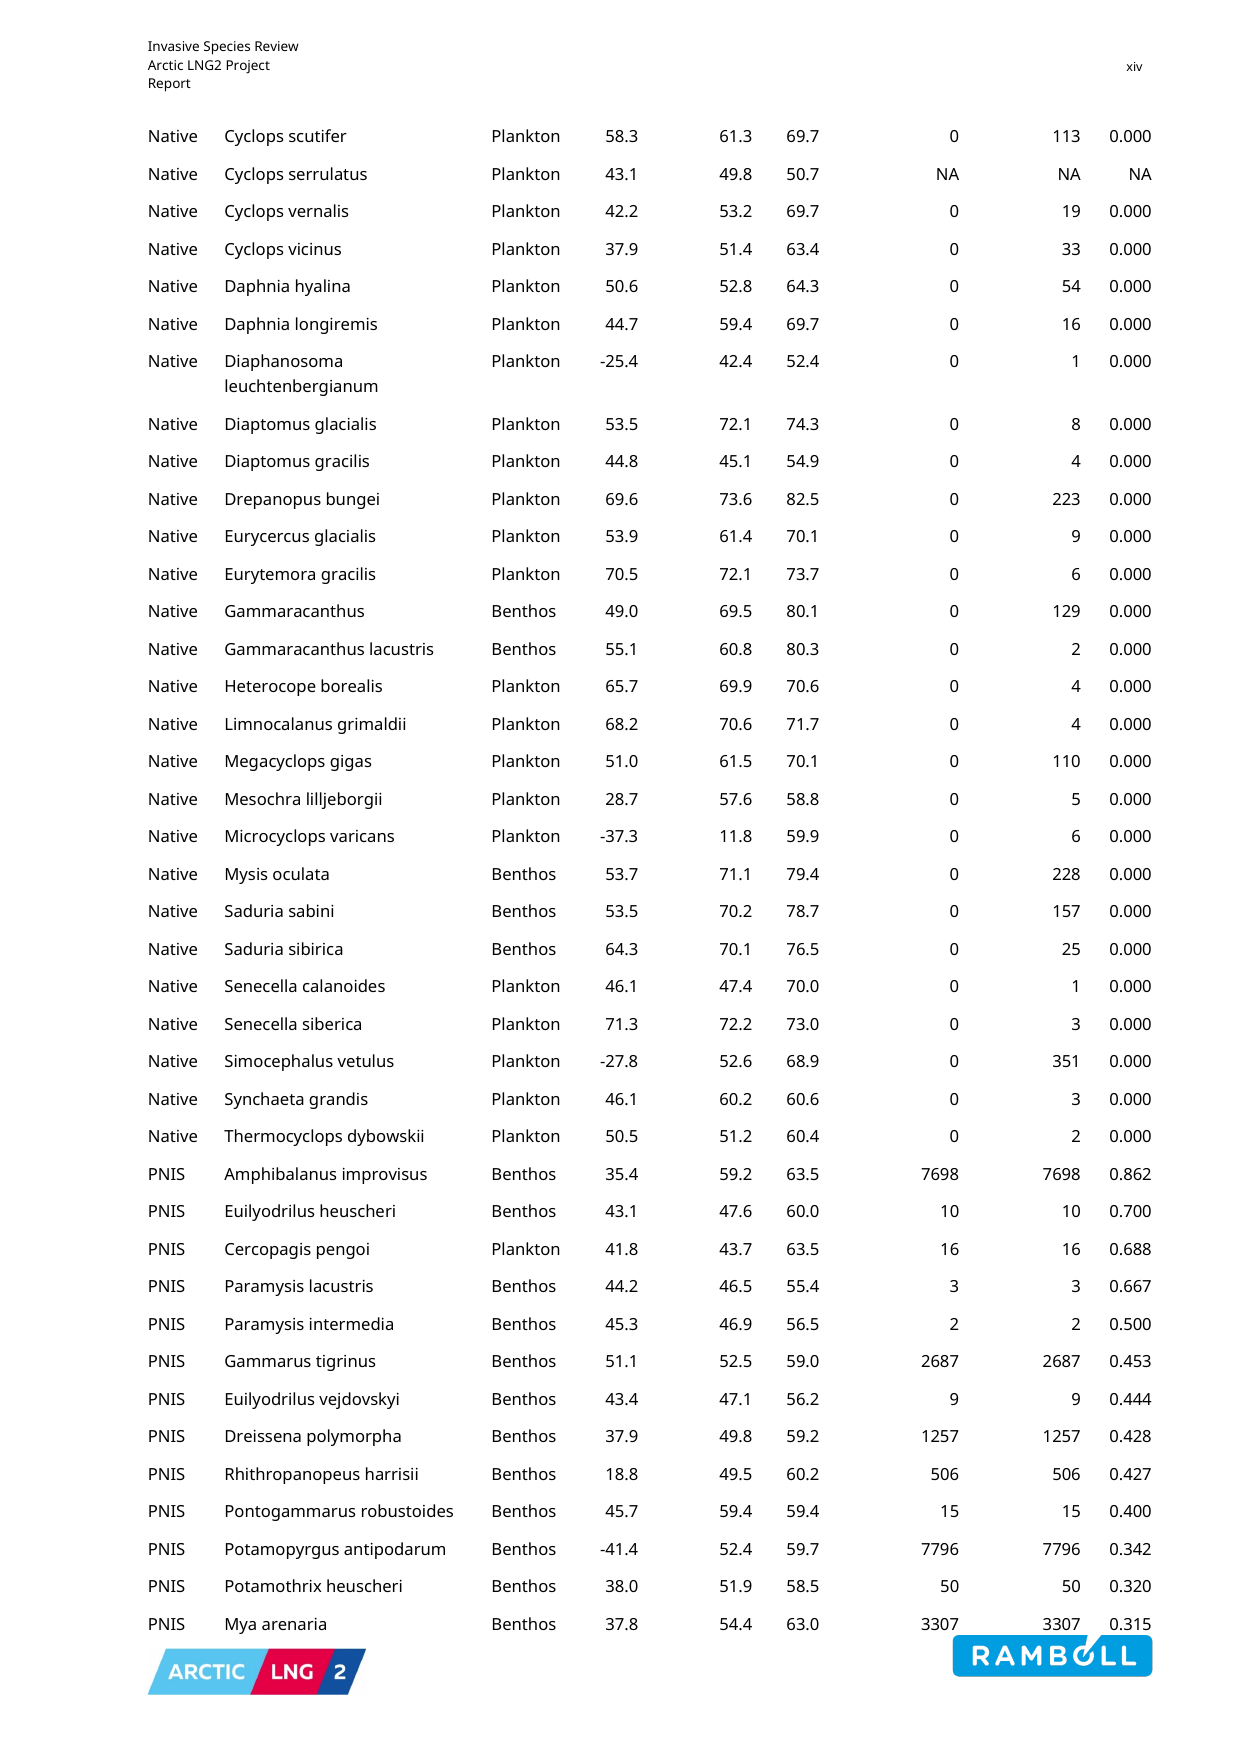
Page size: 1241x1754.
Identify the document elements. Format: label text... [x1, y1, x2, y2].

table_cell Native [136, 410, 213, 447]
table_cell 52.5 [649, 1348, 763, 1385]
picture [1074, 1635, 1100, 1665]
table_cell Mesochra lilljeborgii [213, 785, 480, 822]
table_cell 73.6 [649, 485, 763, 522]
table_cell 52.4 [763, 348, 830, 410]
table_cell 70.6 [763, 673, 830, 710]
table_cell 50.7 [763, 160, 830, 197]
table_cell 54.4 [649, 1610, 763, 1635]
table_cell 41.8 [575, 1235, 649, 1272]
table_cell Native [136, 823, 213, 860]
table_cell 223 [970, 485, 1092, 522]
table_cell 54 [970, 273, 1092, 310]
table_cell 71.7 [763, 710, 830, 747]
table_cell 59.4 [649, 310, 763, 347]
table_cell 0 [830, 1085, 970, 1122]
table_cell 0.700 [1092, 1198, 1163, 1235]
table_cell 44.7 [575, 310, 649, 347]
table_cell 4 [970, 673, 1092, 710]
table_cell 0.000 [1092, 348, 1163, 410]
table_cell Microcyclops varicans [213, 823, 480, 860]
table_cell 2687 [830, 1348, 970, 1385]
table_cell 47.4 [649, 973, 763, 1010]
table_cell Benthos [480, 1498, 575, 1535]
table_cell 0.428 [1092, 1423, 1163, 1460]
table_cell Plankton [480, 348, 575, 410]
table_cell 60.4 [763, 1123, 830, 1160]
table_cell Native [136, 598, 213, 635]
table_cell 0 [830, 1123, 970, 1160]
table_cell 76.5 [763, 935, 830, 972]
table_cell 0.000 [1092, 448, 1163, 485]
table_cell 0 [830, 710, 970, 747]
table_cell 0 [830, 235, 970, 272]
table_cell 53.9 [575, 523, 649, 560]
table_cell 0.400 [1092, 1498, 1163, 1535]
table_cell 64.3 [763, 273, 830, 310]
table_cell 43.7 [649, 1235, 763, 1272]
table_cell Potamothrix heuscheri [213, 1573, 480, 1610]
table_cell 0 [830, 1048, 970, 1085]
table_cell 129 [970, 598, 1092, 635]
table_cell Benthos [480, 635, 575, 672]
table_cell 16 [830, 1235, 970, 1272]
table_cell 59.4 [763, 1498, 830, 1535]
table_cell 61.4 [649, 523, 763, 560]
table_cell Gammaracanthus lacustris [213, 635, 480, 672]
table_cell 0.320 [1092, 1573, 1163, 1610]
table_cell 0.000 [1092, 935, 1163, 972]
table_cell 37.9 [575, 235, 649, 272]
table_cell 16 [970, 1235, 1092, 1272]
table_cell 2 [970, 1123, 1092, 1160]
table_cell Cyclops vicinus [213, 235, 480, 272]
table_cell Plankton [480, 448, 575, 485]
table_cell Diaphanosoma leuchtenbergianum [213, 348, 480, 410]
table_cell Native [136, 860, 213, 897]
table_cell 43.1 [575, 160, 649, 197]
table_cell 0.000 [1092, 748, 1163, 785]
table_cell Euilyodrilus heuscheri [213, 1198, 480, 1235]
table_cell Benthos [480, 1310, 575, 1347]
table_cell 2687 [970, 1348, 1092, 1385]
table_cell Native [136, 1048, 213, 1085]
table_cell Benthos [480, 1535, 575, 1572]
table_cell 0.000 [1092, 273, 1163, 310]
table_cell Eurycercus glacialis [213, 523, 480, 560]
table_cell Simocephalus vetulus [213, 1048, 480, 1085]
table_cell Benthos [480, 1460, 575, 1497]
table_cell 9 [970, 523, 1092, 560]
table_cell 0.000 [1092, 1123, 1163, 1160]
table_cell 59.4 [649, 1498, 763, 1535]
table_cell 69.7 [763, 310, 830, 347]
table_cell Plankton [480, 1048, 575, 1085]
table_cell 63.5 [763, 1160, 830, 1197]
table_cell 0.315 [1092, 1610, 1163, 1635]
table_cell 37.8 [575, 1610, 649, 1635]
table_cell -37.3 [575, 823, 649, 860]
table_cell 58.5 [763, 1573, 830, 1610]
table_cell Pontogammarus robustoides [213, 1498, 480, 1535]
table_cell Euilyodrilus vejdovskyi [213, 1385, 480, 1422]
table_cell 0.427 [1092, 1460, 1163, 1497]
table_cell Thermocyclops dybowskii [213, 1123, 480, 1160]
table_cell 52.4 [649, 1535, 763, 1572]
table_cell 68.9 [763, 1048, 830, 1085]
table_cell Plankton [480, 160, 575, 197]
table_cell Plankton [480, 235, 575, 272]
table_cell 0.000 [1092, 235, 1163, 272]
table_cell 50.5 [575, 1123, 649, 1160]
table_cell Plankton [480, 310, 575, 347]
table_cell 50 [830, 1573, 970, 1610]
table_cell 0.000 [1092, 1085, 1163, 1122]
table_cell 55.4 [763, 1273, 830, 1310]
table_cell Benthos [480, 598, 575, 635]
table_cell 1257 [970, 1423, 1092, 1460]
table_cell 0 [830, 448, 970, 485]
table_cell 69.9 [649, 673, 763, 710]
table_cell 42.4 [649, 348, 763, 410]
table_cell Native [136, 485, 213, 522]
table_cell Gammarus tigrinus [213, 1348, 480, 1385]
table_cell Native [136, 348, 213, 410]
table_cell 0.000 [1092, 635, 1163, 672]
table_cell 60.8 [649, 635, 763, 672]
table_cell PNIS [136, 1460, 213, 1497]
table_cell 49.8 [649, 160, 763, 197]
table_cell 7698 [970, 1160, 1092, 1197]
table_cell 53.5 [575, 898, 649, 935]
table_cell Plankton [480, 748, 575, 785]
table_cell 71.3 [575, 1010, 649, 1047]
table_cell Plankton [480, 973, 575, 1010]
table_cell 0.000 [1092, 123, 1163, 160]
table_cell 0 [830, 935, 970, 972]
table_cell PNIS [136, 1423, 213, 1460]
table_cell 0 [830, 348, 970, 410]
table_cell Plankton [480, 1085, 575, 1122]
table_cell Drepanopus bungei [213, 485, 480, 522]
table_cell 3307 [830, 1610, 970, 1635]
table_cell Native [136, 448, 213, 485]
table_cell 5 [970, 785, 1092, 822]
table_cell 51.4 [649, 235, 763, 272]
table_cell 2 [970, 635, 1092, 672]
table_cell 63.0 [763, 1610, 830, 1635]
table_cell 11.8 [649, 823, 763, 860]
table_cell PNIS [136, 1348, 213, 1385]
table_cell 69.6 [575, 485, 649, 522]
table_cell 25 [970, 935, 1092, 972]
table_cell 0.000 [1092, 710, 1163, 747]
table_cell 0 [830, 673, 970, 710]
table_cell -27.8 [575, 1048, 649, 1085]
table_cell 46.5 [649, 1273, 763, 1310]
table_cell 506 [970, 1460, 1092, 1497]
table_cell Native [136, 898, 213, 935]
table_cell 50.6 [575, 273, 649, 310]
table_cell Benthos [480, 898, 575, 935]
table_cell 18.8 [575, 1460, 649, 1497]
table_cell 113 [970, 123, 1092, 160]
table_cell Dreissena polymorpha [213, 1423, 480, 1460]
table_cell Daphnia longiremis [213, 310, 480, 347]
table_cell 56.2 [763, 1385, 830, 1422]
table_cell 228 [970, 860, 1092, 897]
table_cell 0.453 [1092, 1348, 1163, 1385]
table_cell 3 [830, 1273, 970, 1310]
table_cell 0 [830, 198, 970, 235]
table_cell 63.4 [763, 235, 830, 272]
table_cell Plankton [480, 823, 575, 860]
table_cell 0.000 [1092, 310, 1163, 347]
table_cell Benthos [480, 1198, 575, 1235]
table_cell 70.1 [763, 748, 830, 785]
table_cell Paramysis lacustris [213, 1273, 480, 1310]
table_cell 56.5 [763, 1310, 830, 1347]
table_cell 59.0 [763, 1348, 830, 1385]
table_cell Plankton [480, 1010, 575, 1047]
table_cell Plankton [480, 560, 575, 597]
table_cell Cyclops scutifer [213, 123, 480, 160]
table_cell 0 [830, 973, 970, 1010]
table_cell 72.1 [649, 560, 763, 597]
table_cell Limnocalanus grimaldii [213, 710, 480, 747]
table_cell 0 [830, 310, 970, 347]
table_cell Plankton [480, 1235, 575, 1272]
table_cell Native [136, 560, 213, 597]
table_cell 3 [970, 1273, 1092, 1310]
table_cell 42.2 [575, 198, 649, 235]
table_cell 70.1 [649, 935, 763, 972]
table_cell 0.000 [1092, 1010, 1163, 1047]
table_cell 46.1 [575, 973, 649, 1010]
table_cell Native [136, 1010, 213, 1047]
table_cell 45.1 [649, 448, 763, 485]
table_cell 59.7 [763, 1535, 830, 1572]
table_cell Potamopyrgus antipodarum [213, 1535, 480, 1572]
table_cell Benthos [480, 1385, 575, 1422]
table_cell Paramysis intermedia [213, 1310, 480, 1347]
table_cell Plankton [480, 198, 575, 235]
table_cell Native [136, 1085, 213, 1122]
table_cell Plankton [480, 673, 575, 710]
table_cell 54.9 [763, 448, 830, 485]
table_cell Plankton [480, 273, 575, 310]
table_cell 3307 [970, 1610, 1092, 1635]
table_cell 0 [830, 485, 970, 522]
table_cell Native [136, 785, 213, 822]
table_cell 0 [830, 523, 970, 560]
table_cell 0.000 [1092, 598, 1163, 635]
picture [147, 1648, 366, 1695]
table_cell 53.7 [575, 860, 649, 897]
table_cell 0.000 [1092, 560, 1163, 597]
table_cell 80.1 [763, 598, 830, 635]
table_cell PNIS [136, 1310, 213, 1347]
table_cell Benthos [480, 1573, 575, 1610]
table_cell 4 [970, 710, 1092, 747]
table_cell 0 [830, 635, 970, 672]
table_cell Senecella calanoides [213, 973, 480, 1010]
table_cell 43.4 [575, 1385, 649, 1422]
table_cell 74.3 [763, 410, 830, 447]
table_cell 8 [970, 410, 1092, 447]
table_cell 69.7 [763, 123, 830, 160]
table_cell 10 [830, 1198, 970, 1235]
table_cell 47.6 [649, 1198, 763, 1235]
table_cell 61.5 [649, 748, 763, 785]
table_cell 79.4 [763, 860, 830, 897]
table_cell 0 [830, 410, 970, 447]
table_cell Saduria sibirica [213, 935, 480, 972]
table_cell PNIS [136, 1535, 213, 1572]
table_cell 0.000 [1092, 410, 1163, 447]
table_cell 15 [970, 1498, 1092, 1535]
table_cell 0.000 [1092, 485, 1163, 522]
table_cell Plankton [480, 410, 575, 447]
table_cell 0 [830, 860, 970, 897]
table_cell Native [136, 160, 213, 197]
table_cell Native [136, 198, 213, 235]
table_cell 0.000 [1092, 823, 1163, 860]
table_cell Plankton [480, 785, 575, 822]
table_cell 60.2 [763, 1460, 830, 1497]
table_cell 0.000 [1092, 523, 1163, 560]
table_cell 44.8 [575, 448, 649, 485]
table_cell 7796 [970, 1535, 1092, 1572]
table_cell 47.1 [649, 1385, 763, 1422]
table_cell Native [136, 273, 213, 310]
table_cell 0 [830, 823, 970, 860]
table_cell 61.3 [649, 123, 763, 160]
table_cell 70.5 [575, 560, 649, 597]
table_cell 58.3 [575, 123, 649, 160]
table_cell PNIS [136, 1273, 213, 1310]
table_cell Amphibalanus improvisus [213, 1160, 480, 1197]
table_cell 51.9 [649, 1573, 763, 1610]
table_cell 55.1 [575, 635, 649, 672]
table_cell 73.7 [763, 560, 830, 597]
table_cell Mya arenaria [213, 1610, 480, 1635]
table_cell 1 [970, 348, 1092, 410]
picture [1022, 1646, 1041, 1665]
table_cell 1 [970, 973, 1092, 1010]
table_cell PNIS [136, 1160, 213, 1197]
table_cell Benthos [480, 1273, 575, 1310]
table_cell Gammaracanthus [213, 598, 480, 635]
table_cell 0.000 [1092, 973, 1163, 1010]
table_cell 0 [830, 785, 970, 822]
table_cell 72.1 [649, 410, 763, 447]
table_cell 506 [830, 1460, 970, 1497]
table_cell 15 [830, 1498, 970, 1535]
picture [1102, 1646, 1115, 1665]
table_cell 46.1 [575, 1085, 649, 1122]
table_cell 51.1 [575, 1348, 649, 1385]
table_cell PNIS [136, 1235, 213, 1272]
picture [1051, 1646, 1066, 1665]
table_cell NA [1092, 160, 1163, 197]
table_cell 28.7 [575, 785, 649, 822]
table_cell 4 [970, 448, 1092, 485]
table_cell 0.000 [1092, 1048, 1163, 1085]
table_cell Benthos [480, 1423, 575, 1460]
table_cell 2 [970, 1310, 1092, 1347]
table_cell 46.9 [649, 1310, 763, 1347]
table_cell NA [970, 160, 1092, 197]
table_cell 60.0 [763, 1198, 830, 1235]
table_cell 70.6 [649, 710, 763, 747]
table_cell 82.5 [763, 485, 830, 522]
table_cell Native [136, 123, 213, 160]
table_cell 65.7 [575, 673, 649, 710]
table_cell 71.1 [649, 860, 763, 897]
table_cell PNIS [136, 1498, 213, 1535]
table_cell 37.9 [575, 1423, 649, 1460]
table_cell Senecella siberica [213, 1010, 480, 1047]
table_cell 0.000 [1092, 785, 1163, 822]
table_cell NA [830, 160, 970, 197]
table_cell 73.0 [763, 1010, 830, 1047]
table_cell Eurytemora gracilis [213, 560, 480, 597]
table_cell Benthos [480, 1160, 575, 1197]
table_cell Plankton [480, 485, 575, 522]
table_cell 7698 [830, 1160, 970, 1197]
table_cell 64.3 [575, 935, 649, 972]
table_cell 59.2 [763, 1423, 830, 1460]
table_cell 57.6 [649, 785, 763, 822]
table_cell 59.2 [649, 1160, 763, 1197]
table_cell Saduria sabini [213, 898, 480, 935]
table_cell 53.5 [575, 410, 649, 447]
table_cell 0 [830, 898, 970, 935]
table_cell 0 [830, 598, 970, 635]
table_cell 110 [970, 748, 1092, 785]
table_cell Native [136, 748, 213, 785]
table_cell 0.667 [1092, 1273, 1163, 1310]
table_cell 45.3 [575, 1310, 649, 1347]
table_cell Plankton [480, 523, 575, 560]
table_cell Native [136, 235, 213, 272]
table_cell 51.0 [575, 748, 649, 785]
table_cell PNIS [136, 1610, 213, 1635]
table_cell 33 [970, 235, 1092, 272]
table_cell 63.5 [763, 1235, 830, 1272]
table_cell PNIS [136, 1573, 213, 1610]
table_cell 351 [970, 1048, 1092, 1085]
table_cell 69.7 [763, 198, 830, 235]
table_cell Native [136, 310, 213, 347]
table_cell 49.0 [575, 598, 649, 635]
table_cell Native [136, 710, 213, 747]
table_cell 52.8 [649, 273, 763, 310]
table_cell 0.444 [1092, 1385, 1163, 1422]
table_cell 0.000 [1092, 198, 1163, 235]
table_cell Plankton [480, 710, 575, 747]
table_cell Native [136, 523, 213, 560]
table_cell Daphnia hyalina [213, 273, 480, 310]
table_cell Native [136, 973, 213, 1010]
table_cell 53.2 [649, 198, 763, 235]
table_cell 43.1 [575, 1198, 649, 1235]
table_cell 38.0 [575, 1573, 649, 1610]
table_cell 0.000 [1092, 860, 1163, 897]
table_cell 0.000 [1092, 898, 1163, 935]
table_cell 78.7 [763, 898, 830, 935]
table_cell 49.5 [649, 1460, 763, 1497]
table_cell Synchaeta grandis [213, 1085, 480, 1122]
table_cell Native [136, 673, 213, 710]
table_cell 70.0 [763, 973, 830, 1010]
table_cell 52.6 [649, 1048, 763, 1085]
table_cell Mysis oculata [213, 860, 480, 897]
table_cell 9 [970, 1385, 1092, 1422]
table_cell Rhithropanopeus harrisii [213, 1460, 480, 1497]
table_cell 0 [830, 1010, 970, 1047]
table_cell Benthos [480, 860, 575, 897]
table_cell 0.500 [1092, 1310, 1163, 1347]
table_cell 10 [970, 1198, 1092, 1235]
table_cell Native [136, 935, 213, 972]
table_cell 59.9 [763, 823, 830, 860]
table_cell 60.2 [649, 1085, 763, 1122]
table_cell 3 [970, 1085, 1092, 1122]
picture [996, 1646, 1014, 1665]
table_cell Benthos [480, 1610, 575, 1635]
table_cell Cyclops vernalis [213, 198, 480, 235]
table_cell Benthos [480, 1348, 575, 1385]
table_cell 45.7 [575, 1498, 649, 1535]
table_cell Native [136, 635, 213, 672]
table_cell 19 [970, 198, 1092, 235]
table_cell Heterocope borealis [213, 673, 480, 710]
table_cell Plankton [480, 1123, 575, 1160]
table_cell 16 [970, 310, 1092, 347]
table_cell Cercopagis pengoi [213, 1235, 480, 1272]
table_cell Native [136, 1123, 213, 1160]
table_cell 80.3 [763, 635, 830, 672]
table_cell Diaptomus gracilis [213, 448, 480, 485]
table_cell PNIS [136, 1385, 213, 1422]
table_cell -41.4 [575, 1535, 649, 1572]
table_cell 51.2 [649, 1123, 763, 1160]
table_cell 0.342 [1092, 1535, 1163, 1572]
table_cell 0 [830, 123, 970, 160]
table_cell 0.688 [1092, 1235, 1163, 1272]
table_cell Diaptomus glacialis [213, 410, 480, 447]
table_cell 3 [970, 1010, 1092, 1047]
table_cell 1257 [830, 1423, 970, 1460]
table_cell 6 [970, 560, 1092, 597]
picture [973, 1646, 988, 1665]
table_cell Benthos [480, 935, 575, 972]
table_cell 0 [830, 560, 970, 597]
table_cell 9 [830, 1385, 970, 1422]
table_cell 0 [830, 273, 970, 310]
table_cell Plankton [480, 123, 575, 160]
table_cell 50 [970, 1573, 1092, 1610]
table_cell Megacyclops gigas [213, 748, 480, 785]
table_cell 70.2 [649, 898, 763, 935]
table_cell -25.4 [575, 348, 649, 410]
table_cell 69.5 [649, 598, 763, 635]
table_cell 157 [970, 898, 1092, 935]
table_cell 68.2 [575, 710, 649, 747]
table_cell 0 [830, 748, 970, 785]
table_cell 0.862 [1092, 1160, 1163, 1197]
table_cell PNIS [136, 1198, 213, 1235]
table_cell Cyclops serrulatus [213, 160, 480, 197]
table_cell 49.8 [649, 1423, 763, 1460]
table_cell 60.6 [763, 1085, 830, 1122]
table_cell 2 [830, 1310, 970, 1347]
picture [1122, 1647, 1135, 1665]
table_cell 6 [970, 823, 1092, 860]
table_cell 44.2 [575, 1273, 649, 1310]
table_cell 0.000 [1092, 673, 1163, 710]
table_cell 72.2 [649, 1010, 763, 1047]
table_cell 7796 [830, 1535, 970, 1572]
table_cell 35.4 [575, 1160, 649, 1197]
table_cell 70.1 [763, 523, 830, 560]
table_cell 58.8 [763, 785, 830, 822]
